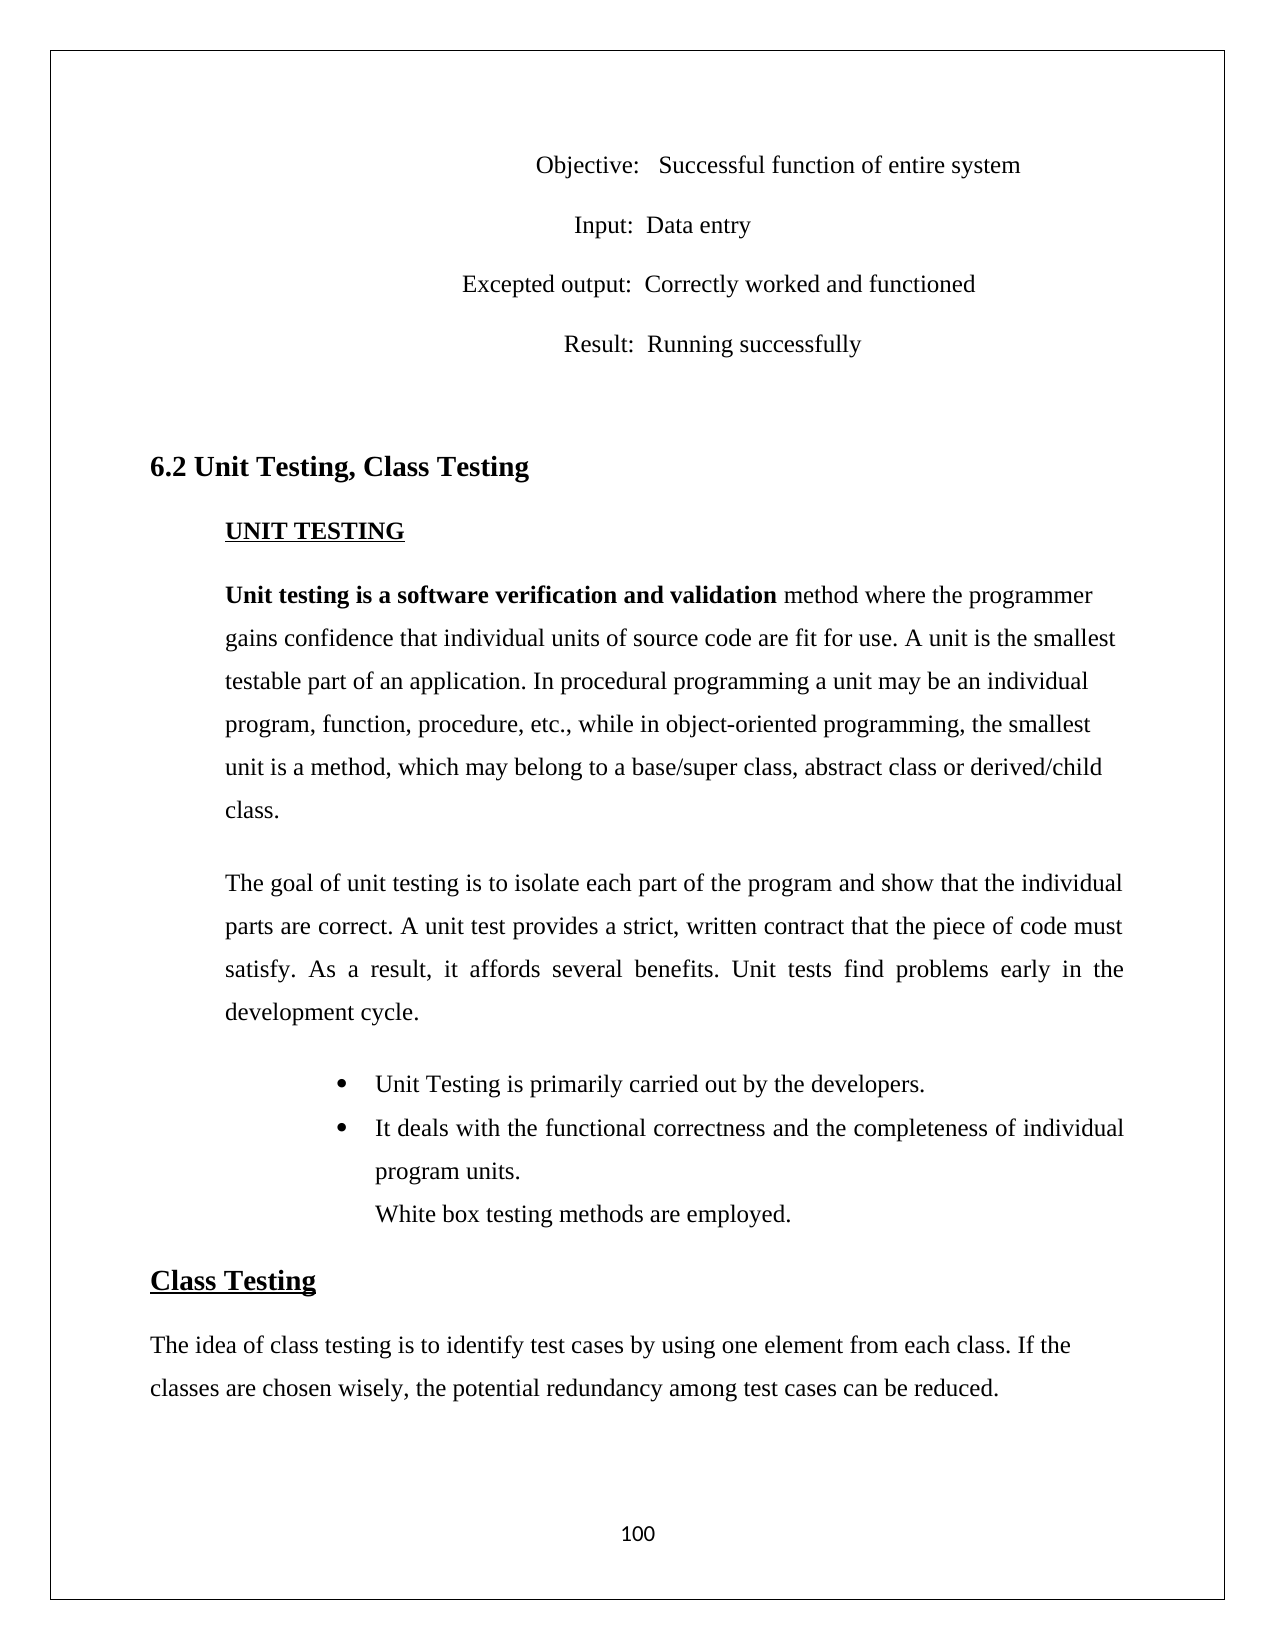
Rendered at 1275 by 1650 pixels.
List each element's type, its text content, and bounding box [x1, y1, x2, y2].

text 6.2 Unit Testing, Class Testing [150, 449, 1125, 482]
text Result: Running successfully [150, 329, 1125, 358]
text The idea of class testing is to identify test cases by using one element from each class. If the classes are chosen wisely, the potential redundancy among test cases can be reduced. [150, 1330, 1125, 1402]
list Unit Testing is primarily carried out by the developers. [337, 1069, 1125, 1098]
text Unit testing is a software verification and validation method where the programmer gains confidence that individual units of source code are fit for use. A unit is the smallest testable part of an application. In procedural programming a unit may be an individual program, function, procedure, etc., while in object-oriented programming, the smallest unit is a method, which may belong to a base/super class, abstract class or derived/child class. [225, 580, 1125, 824]
text Excepted output: Correctly worked and functioned [150, 269, 1125, 298]
list It deals with the functional correctness and the completeness of individual program units. [337, 1113, 1125, 1184]
text Class Testing [150, 1263, 1125, 1296]
text Input: Data entry [150, 210, 1125, 238]
list White box testing methods are employed. [375, 1199, 1125, 1228]
list UNIT TESTING [225, 516, 1125, 545]
text The goal of unit testing is to isolate each part of the program and show that the individual parts are correct. A unit test provides a strict, written contract that the piece of code must satisfy. As a result, it affords several benefits. Unit tests find problems early in the development cycle. [225, 868, 1125, 1026]
text Objective: Successful function of entire system [150, 150, 1125, 179]
